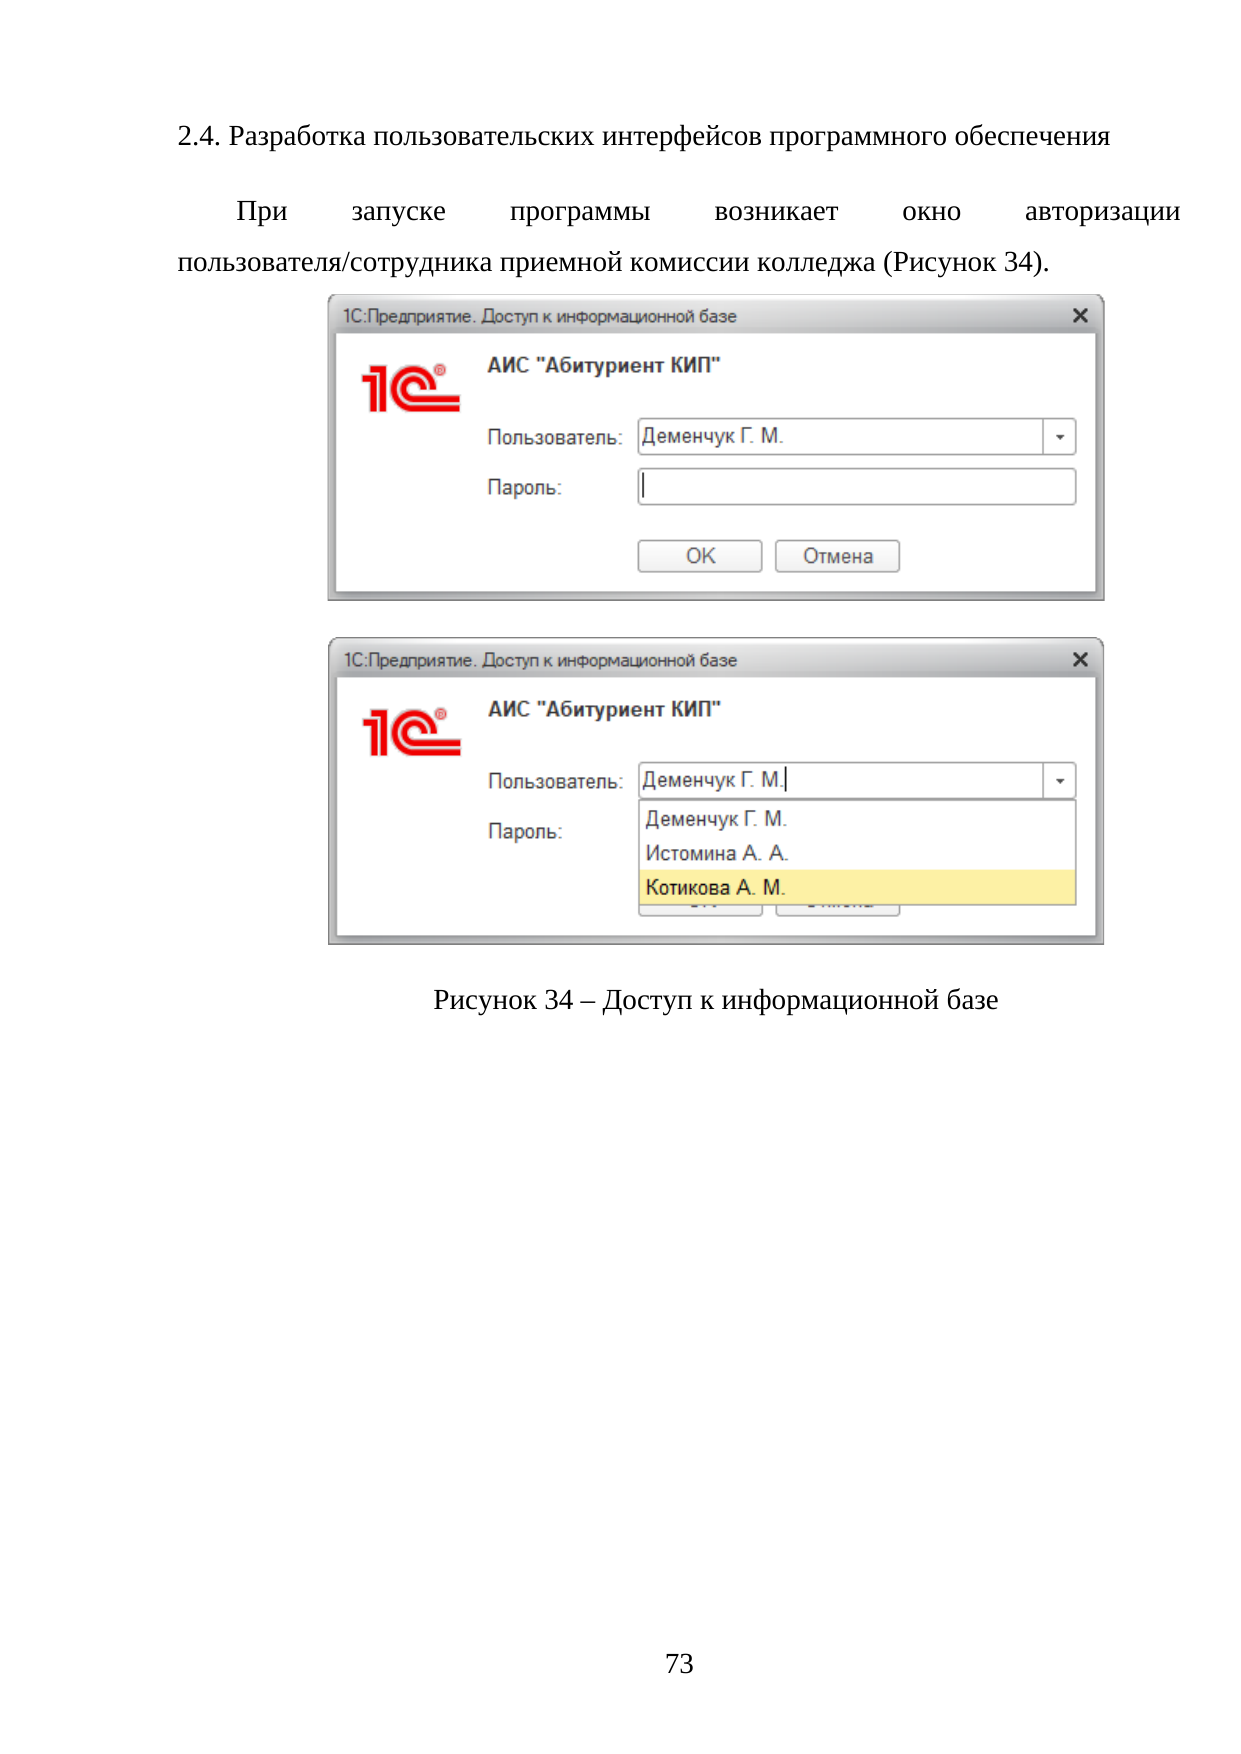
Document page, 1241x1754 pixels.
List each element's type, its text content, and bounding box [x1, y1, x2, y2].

text Рисунок 34 – Доступ к информационной базе [177, 982, 1181, 1016]
text При запуске программы возникает окно авторизации пользователя/сотрудника приемной комиссии колледжа (Рисунок 34). [177, 193, 1181, 277]
subtitle 2.4. Разработка пользовательских интерфейсов программного обеспечения [177, 118, 1181, 152]
picture [327, 294, 1105, 601]
picture [328, 637, 1105, 945]
